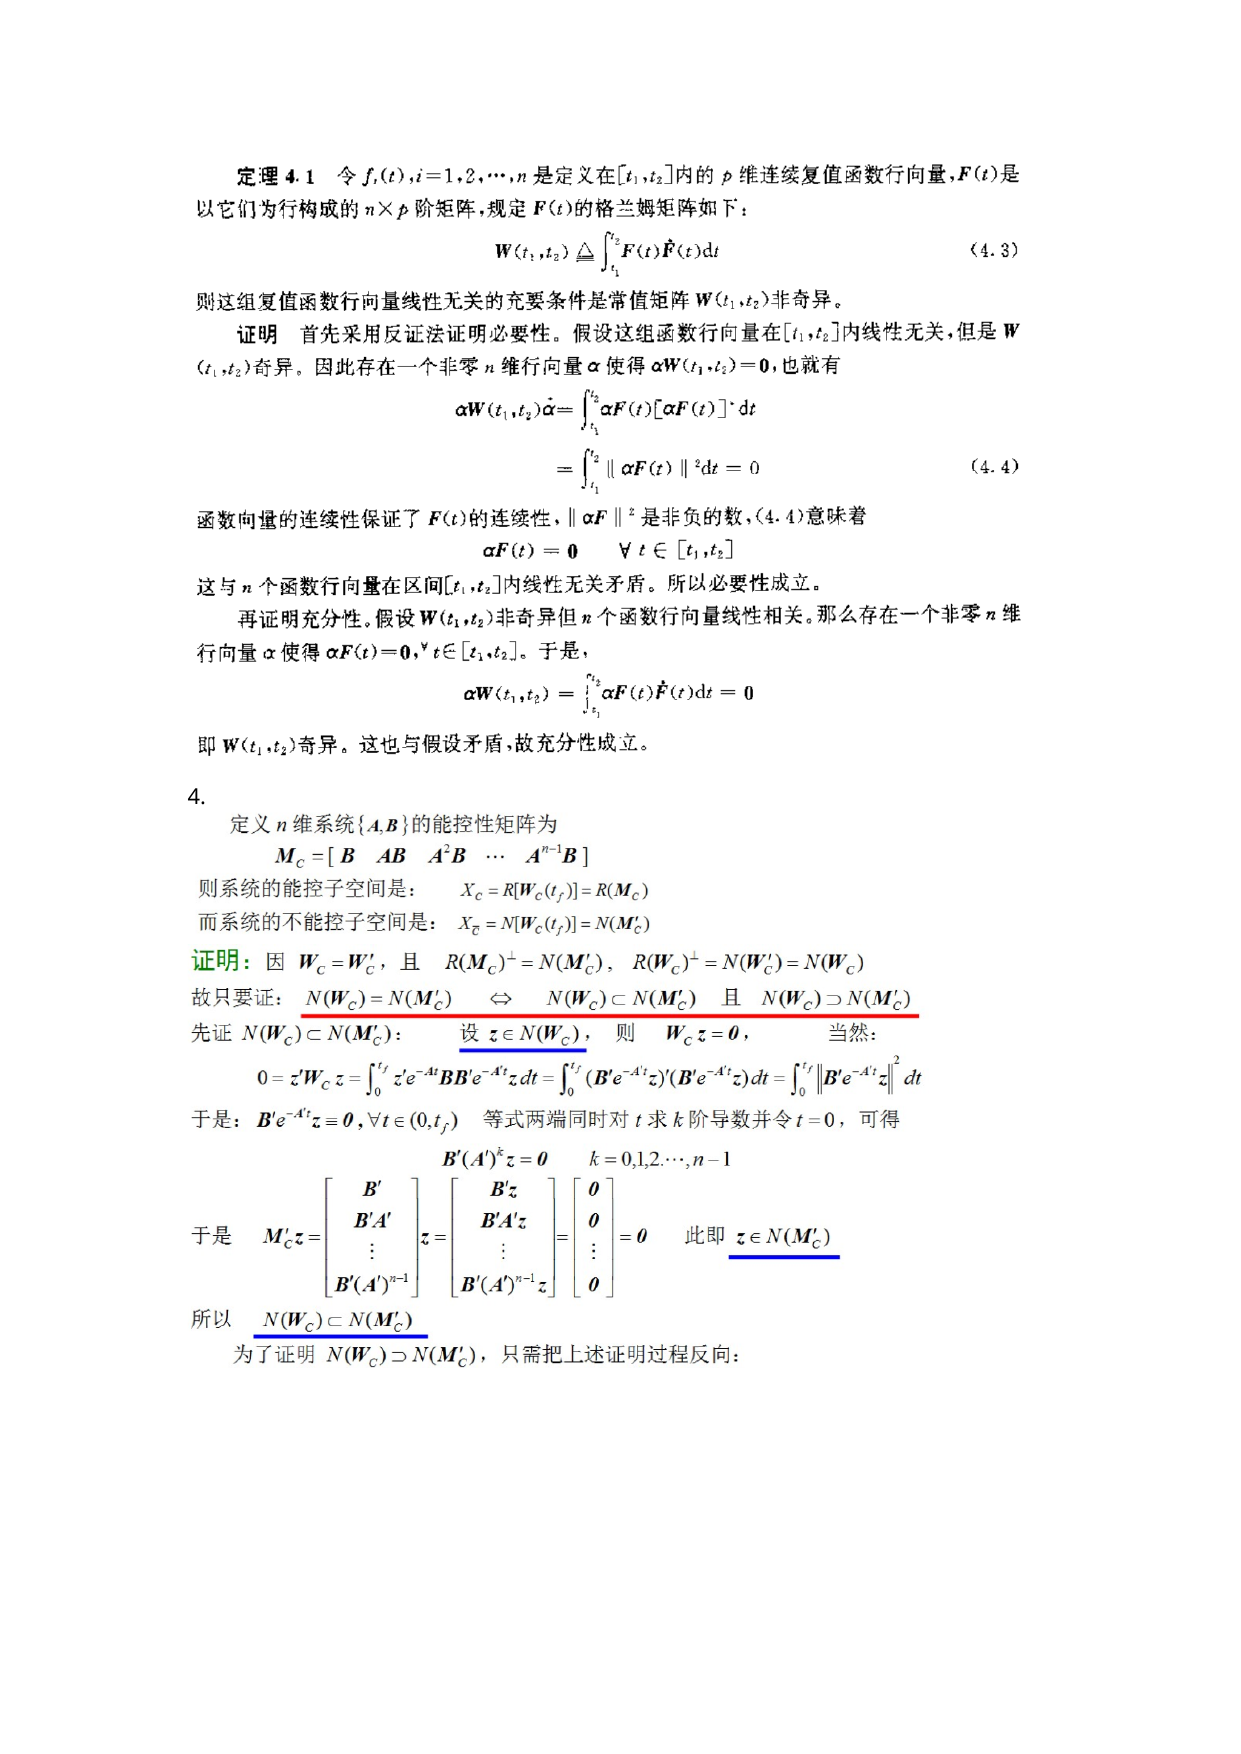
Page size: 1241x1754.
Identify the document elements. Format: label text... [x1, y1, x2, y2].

picture [187, 812, 659, 937]
picture [187, 942, 929, 1368]
picture [187, 162, 1036, 758]
text 4. [187, 779, 1053, 812]
